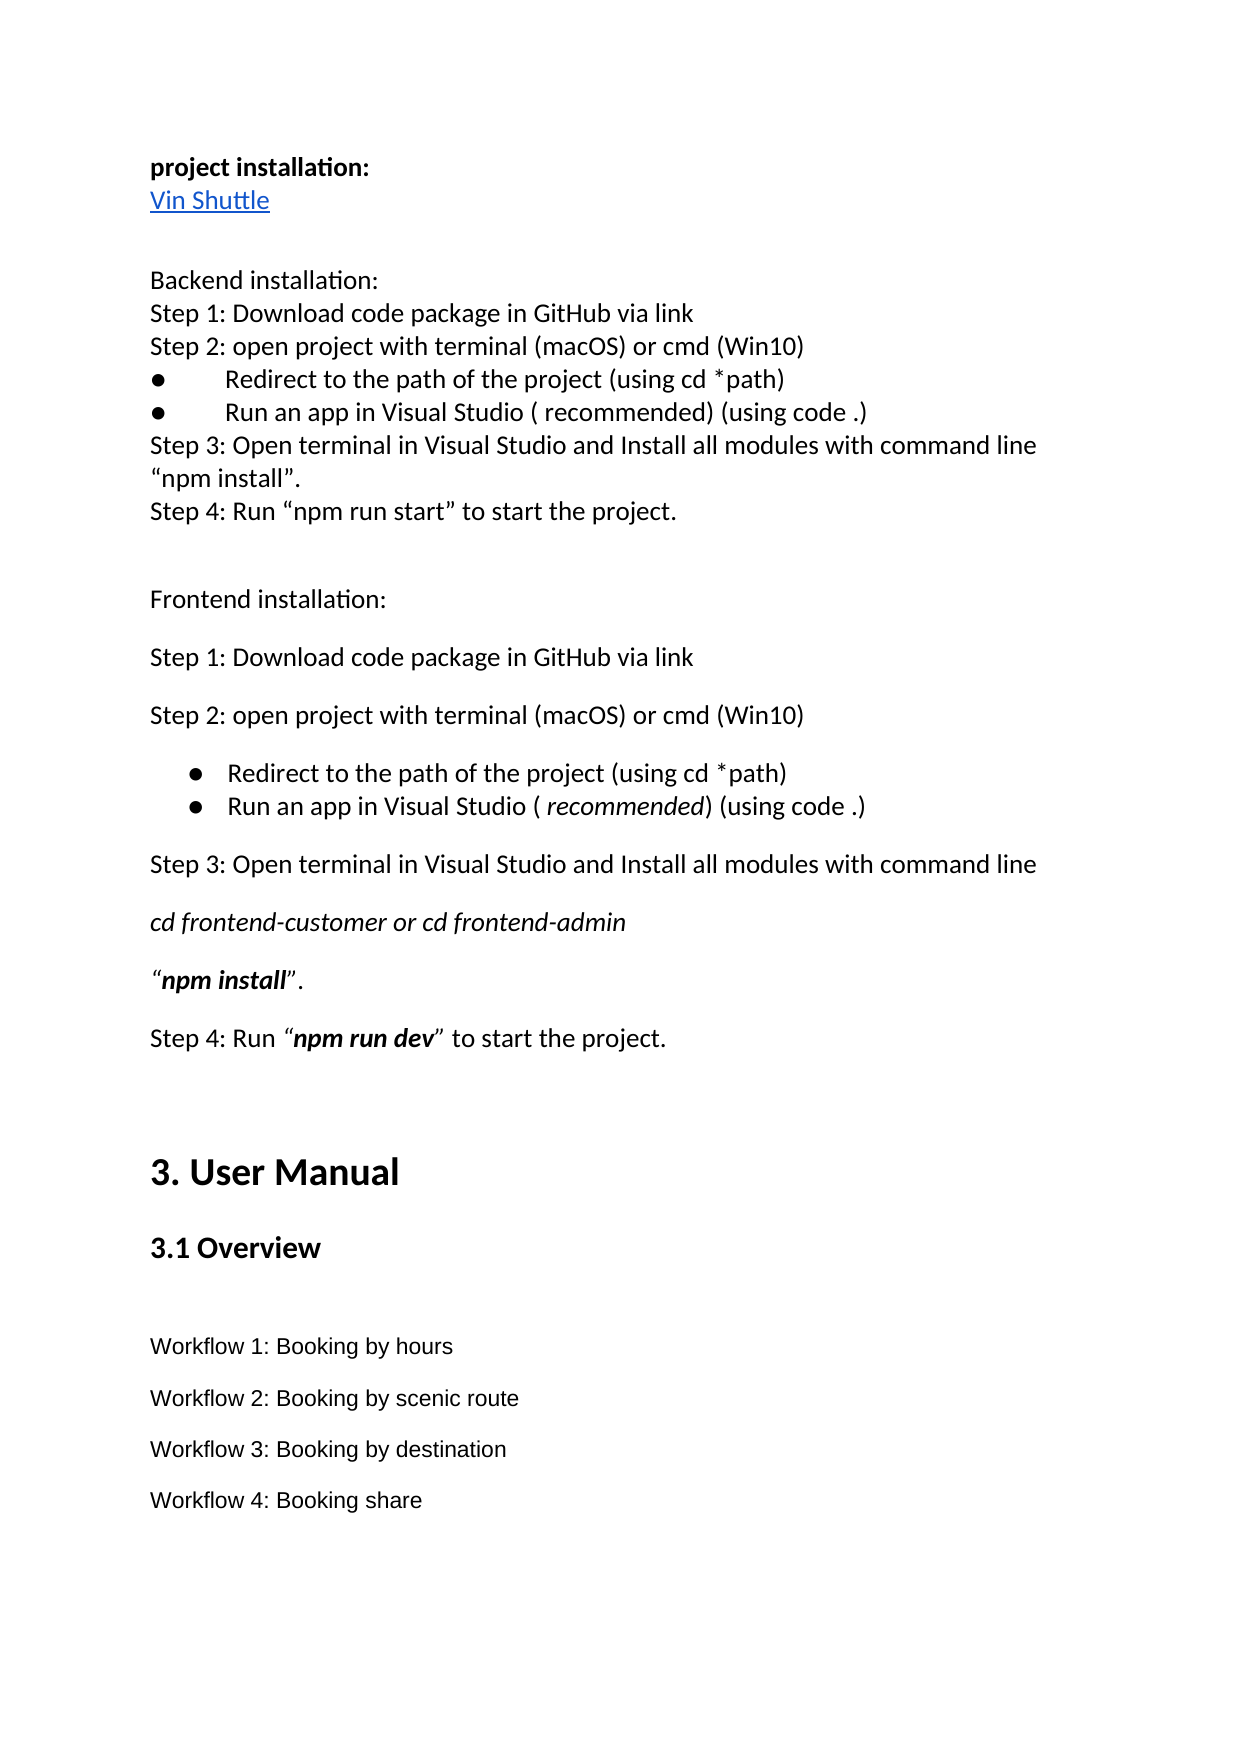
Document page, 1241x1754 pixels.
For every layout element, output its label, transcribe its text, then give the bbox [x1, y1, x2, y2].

subtitle 3.1 Overview [150, 1228, 1093, 1267]
text Workflow 2: Booking by scenic route [150, 1384, 1093, 1411]
text Workflow 4: Booking share [150, 1487, 1093, 1514]
text ● Run an app in Visual Studio ( recommended) (using code .) [187, 789, 547, 822]
text Backend installation: [150, 263, 1093, 296]
text Step 1: Download code package in GitHub via link [150, 640, 1093, 673]
text Workflow 1: Booking by hours [150, 1333, 1093, 1359]
text Step 1: Download code package in GitHub via link [150, 296, 1093, 329]
text ● Redirect to the path of the project (using cd *path) [150, 362, 1093, 395]
subtitle 3. User Manual [150, 1147, 1093, 1196]
text “npm install”. [150, 963, 1093, 996]
text Step 4: Run “npm run dev” to start the project. [150, 1021, 1093, 1054]
text ● Run an app in Visual Studio ( recommended) (using code .) [150, 395, 1093, 428]
text Step 3: Open terminal in Visual Studio and Install all modules with command line “npm install”. [150, 428, 1093, 494]
text Workflow 3: Booking by destination [150, 1436, 1093, 1462]
text Step 4: Run “npm run start” to start the project. [150, 494, 1093, 527]
text ● Run an app in Visual Studio ( recommended) (using code .) [704, 789, 1093, 822]
text Step 2: open project with terminal (macOS) or cmd (Win10) [150, 329, 1093, 362]
text cd frontend-customer or cd frontend-admin [150, 905, 1093, 938]
text project installation: Vin Shuttle [150, 150, 1093, 216]
text Frontend installation: [150, 582, 1093, 615]
text Step 2: open project with terminal (macOS) or cmd (Win10) [150, 698, 1093, 731]
text ● Redirect to the path of the project (using cd *path) [187, 756, 1093, 789]
text Step 3: Open terminal in Visual Studio and Install all modules with command line [150, 847, 1093, 880]
